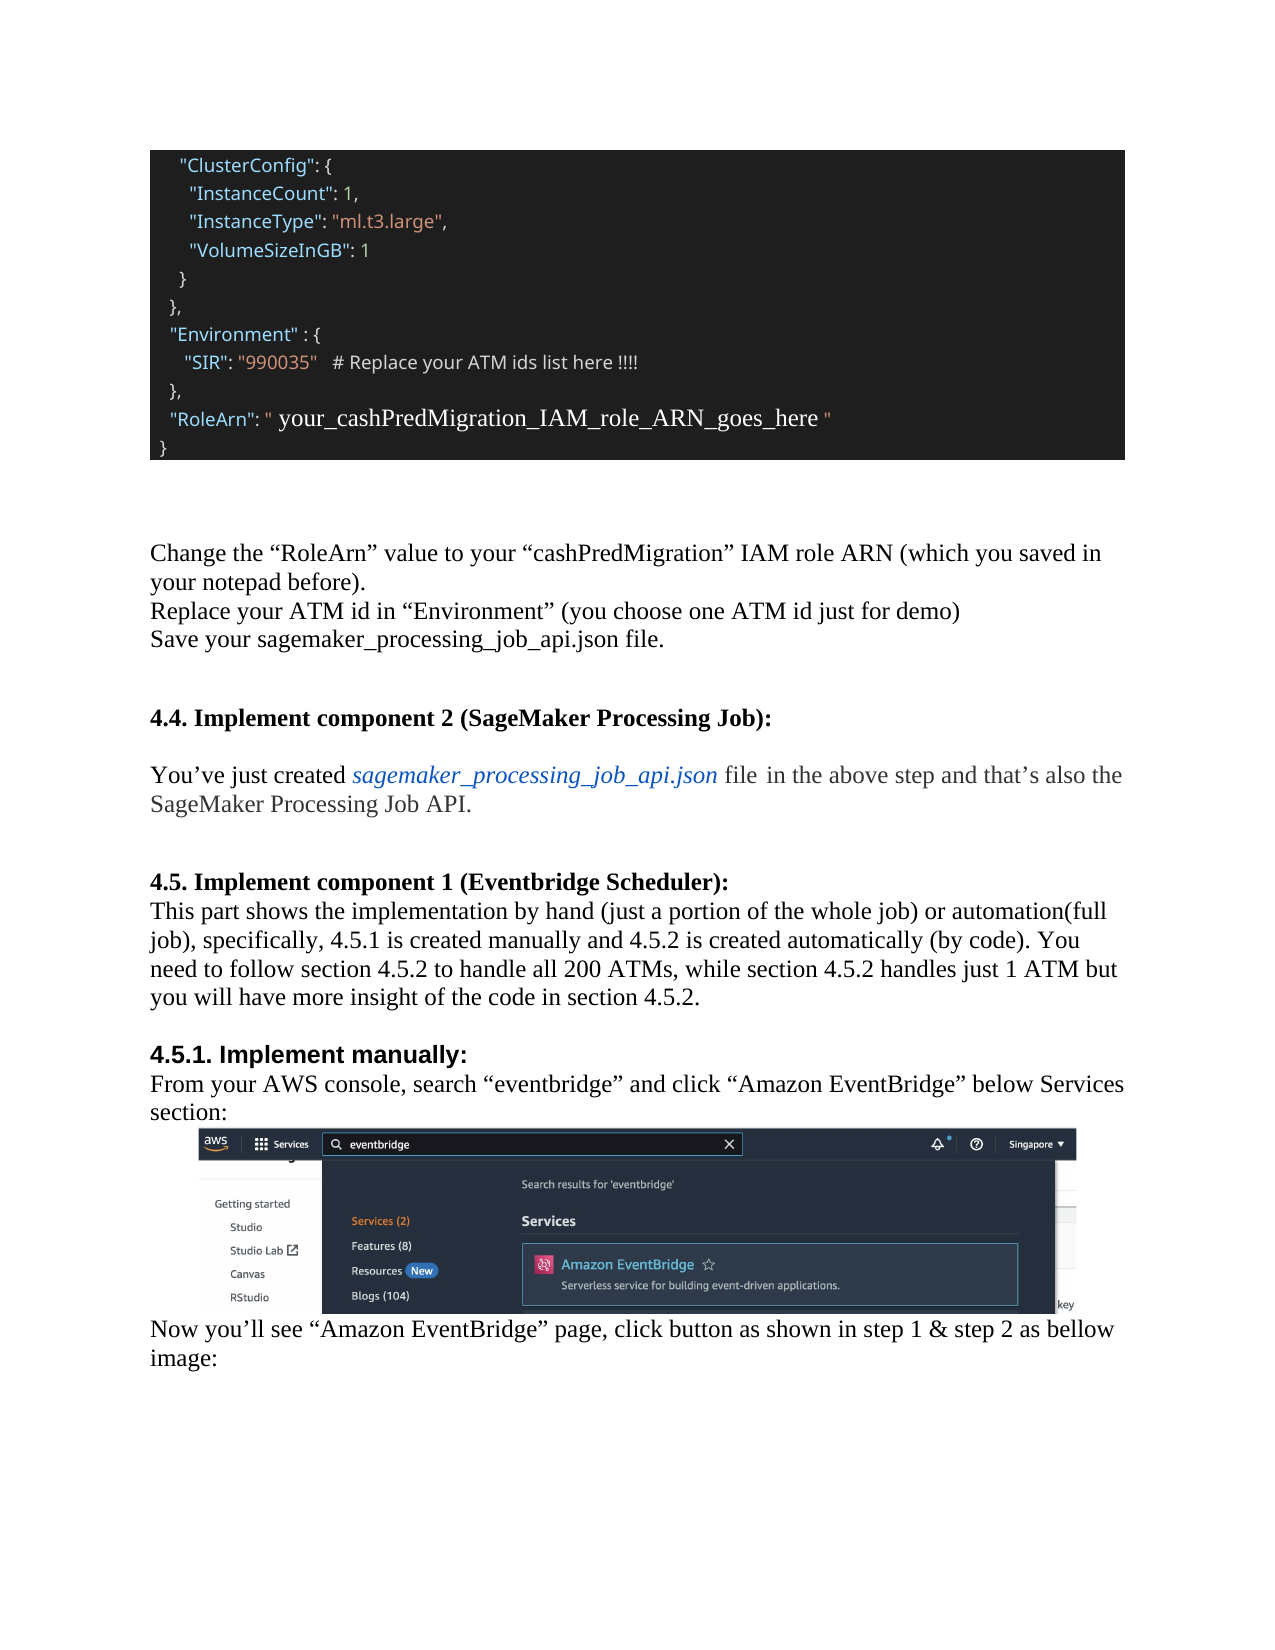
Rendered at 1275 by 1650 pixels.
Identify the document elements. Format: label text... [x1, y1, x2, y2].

text Now you’ll see “Amazon EventBridge” page, click button as shown in step 1 & step 2 as bellow image: [150, 1218, 1125, 1371]
text } [150, 432, 1125, 460]
text "ClusterConfig": { [150, 150, 1125, 178]
text "VolumeSizeInGB": 1 [150, 234, 1125, 262]
text "InstanceCount": 1, [150, 178, 1125, 206]
text }, [150, 291, 1125, 319]
subtitle 4.5. Implement component 1 (Eventbridge Scheduler): [150, 867, 1125, 896]
text "SIR": "990035" # Replace your ATM ids list here !!!! [150, 347, 1125, 375]
text You’ve just created sagemaker_processing_job_api.json file in the above step and that’s also the SageMaker Processing Job API. [150, 732, 1125, 847]
text 4.5.1. Implement manually: From your AWS console, search “eventbridge” and click “Amazon EventBridge” below Services section: [150, 1040, 1125, 1126]
text "InstanceType": "ml.t3.large", [150, 206, 1125, 234]
text Change the “RoleArn” value to your “cashPredMigration” IAM role ARN (which you saved in your notepad before). [150, 538, 1125, 596]
text This part shows the implementation by hand (just a portion of the whole job) or automation(full job), specifically, 4.5.1 is created manually and 4.5.2 is created automatically (by code). You need to follow section 4.5.2 to handle all 200 ATMs, while section 4.5.2 handles just 1 ATM but you will have more insight of the code in section 4.5.2. [150, 896, 1125, 1011]
text "Environment" : { [150, 319, 1125, 347]
subtitle 4.4. Implement component 2 (SageMaker Processing Job): [150, 703, 1125, 732]
text "RoleArn": " your_cashPredMigration_IAM_role_ARN_goes_here " [150, 403, 1125, 432]
text Save your sagemaker_processing_job_api.json file. [150, 624, 1125, 653]
text }, [150, 375, 1125, 403]
text } [150, 262, 1125, 291]
text Replace your ATM id in “Environment” (you choose one ATM id just for demo) [150, 596, 1125, 624]
picture [198, 1126, 1077, 1314]
